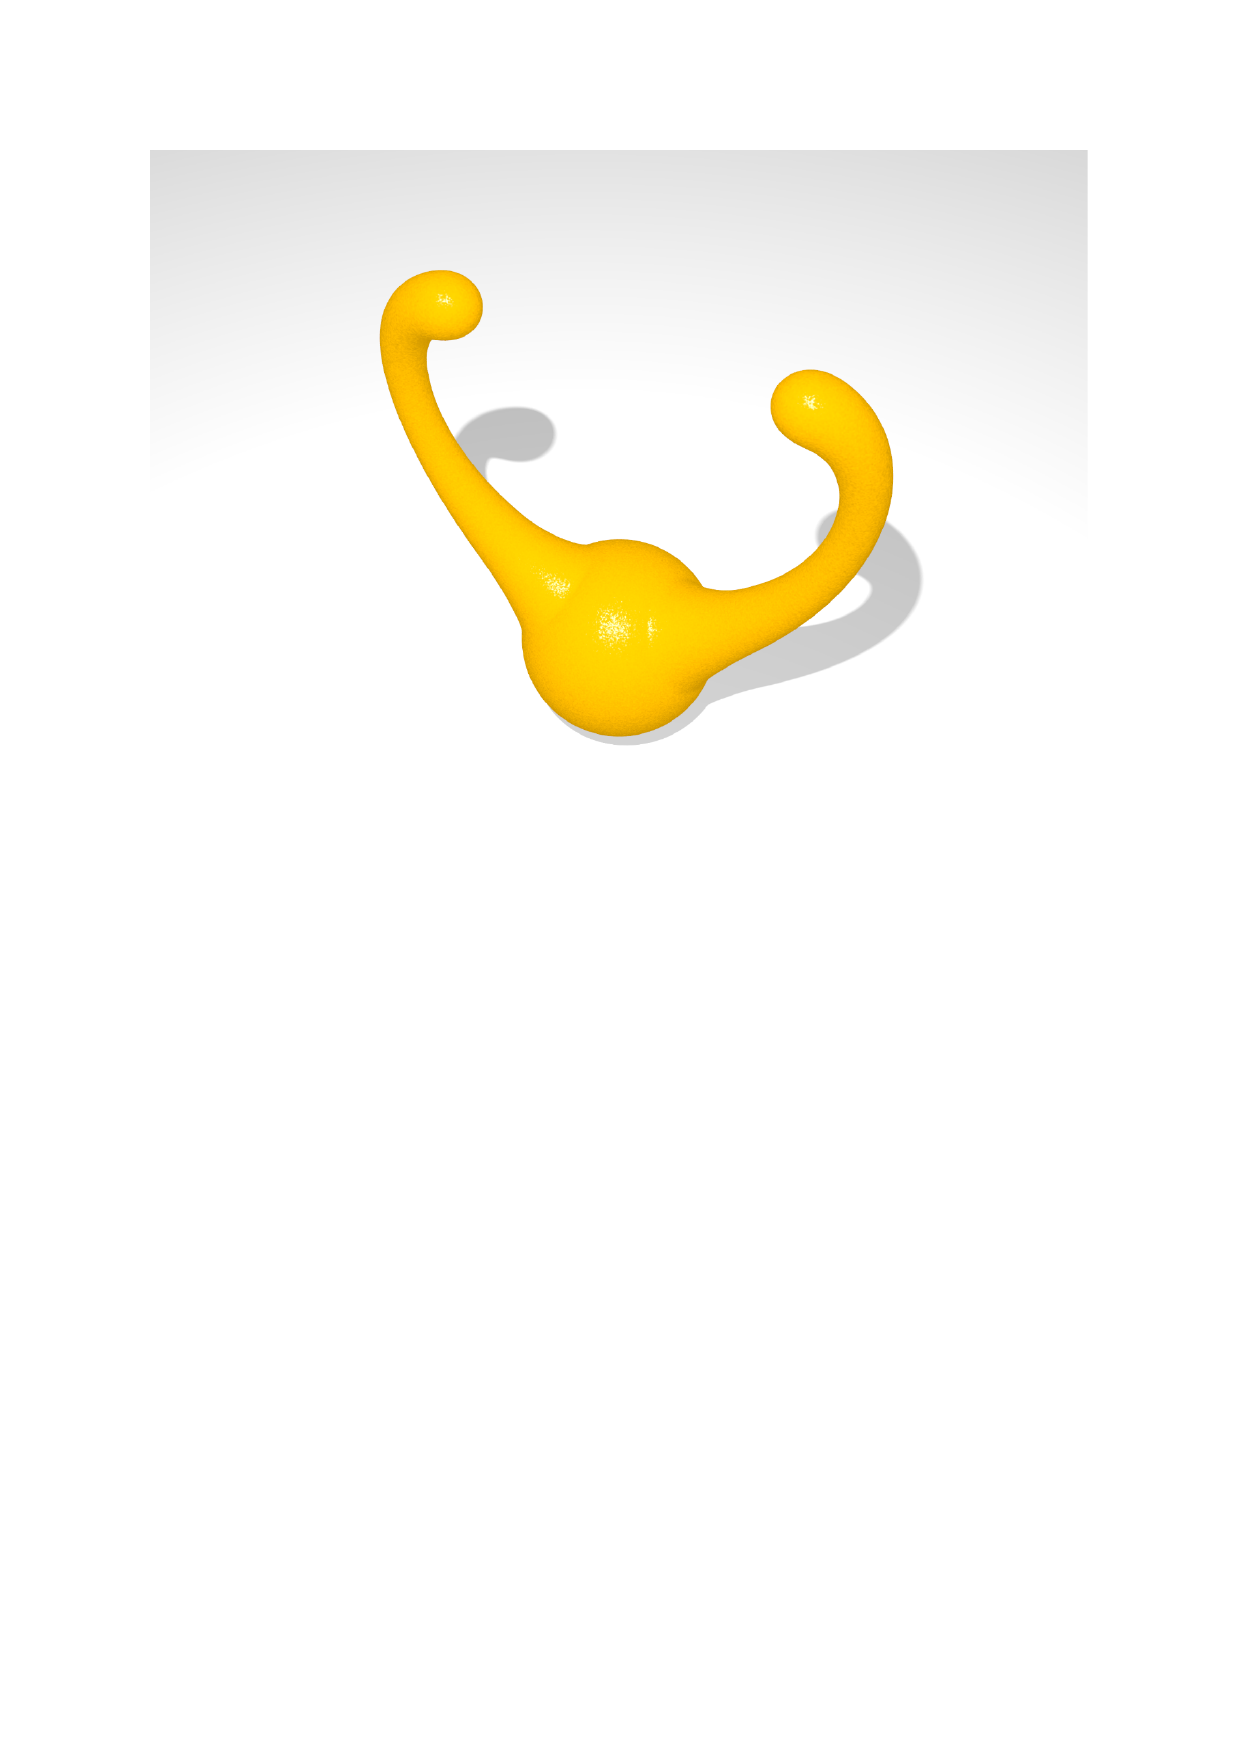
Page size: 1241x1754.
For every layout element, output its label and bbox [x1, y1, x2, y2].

picture [150, 150, 1088, 854]
